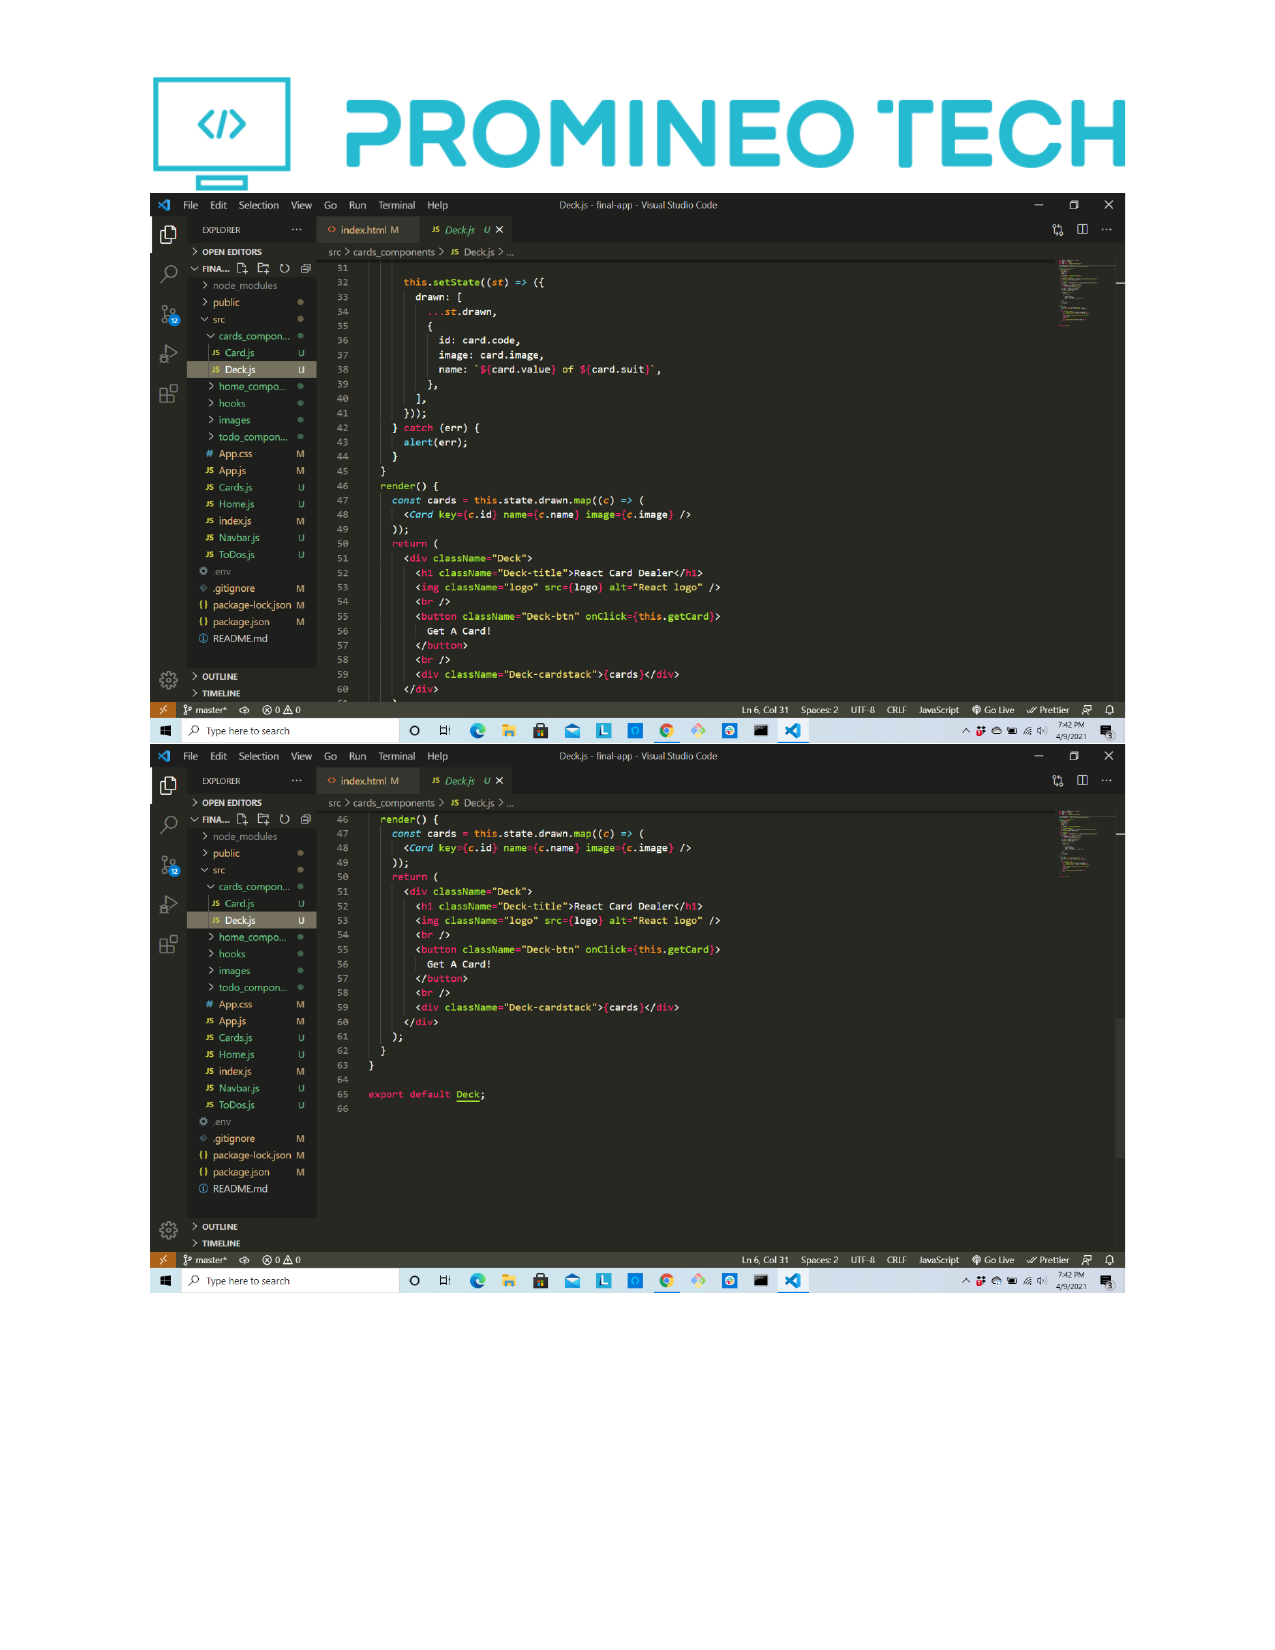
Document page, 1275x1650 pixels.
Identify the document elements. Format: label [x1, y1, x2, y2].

picture [150, 744, 1125, 1293]
picture [150, 75, 1125, 743]
